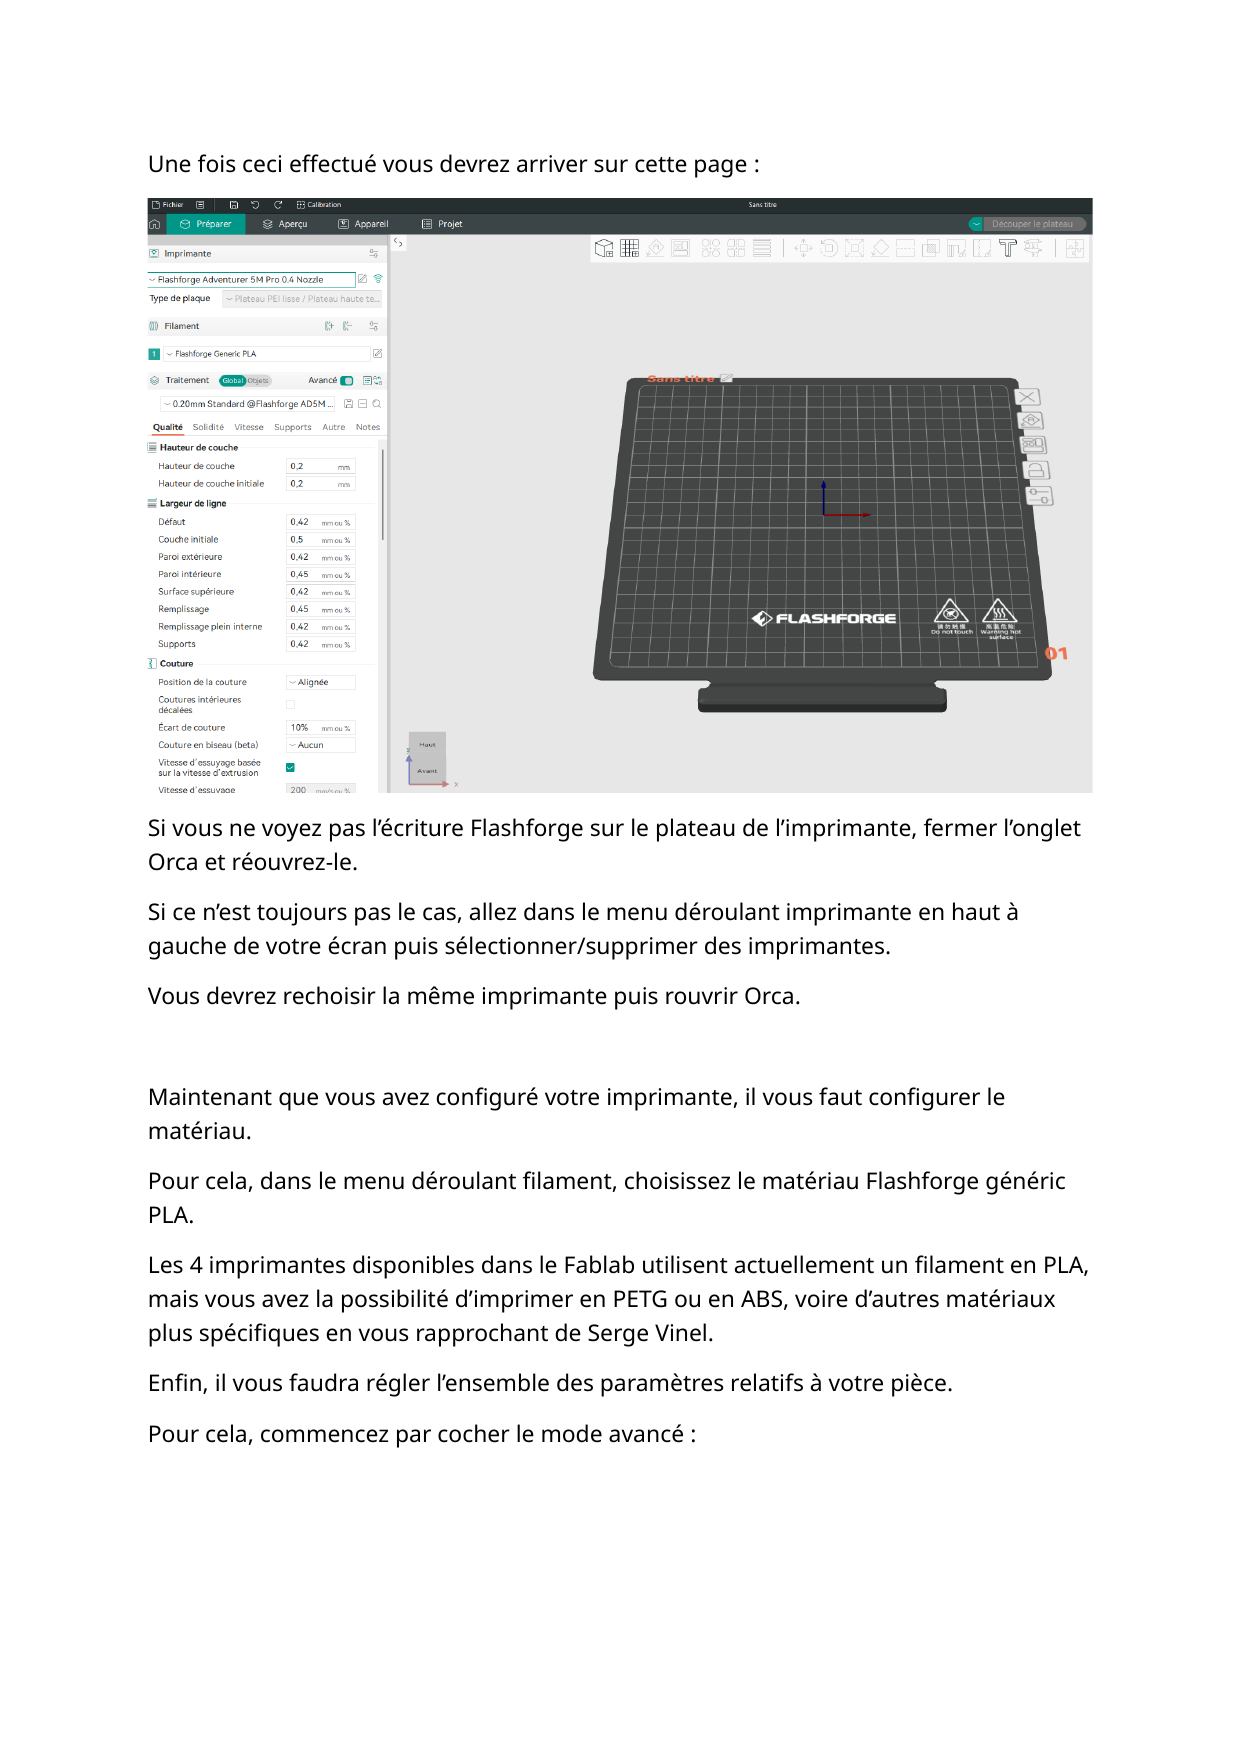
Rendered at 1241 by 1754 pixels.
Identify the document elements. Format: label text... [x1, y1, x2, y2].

text Si vous ne voyez pas l’écriture Flashforge sur le plateau de l’imprimante, fermer l’onglet Orca et réouvrez-le. [148, 812, 1093, 877]
text Pour cela, dans le menu déroulant filament, choisissez le matériau Flashforge généric PLA. [148, 1165, 1093, 1230]
text Pour cela, commencez par cocher le mode avancé : [148, 1417, 1093, 1449]
text Vous devrez rechoisir la même imprimante puis rouvrir Orca. [148, 980, 1093, 1011]
picture [147, 198, 1093, 793]
text Les 4 imprimantes disponibles dans le Fablab utilisent actuellement un filament en PLA, mais vous avez la possibilité d’imprimer en PETG ou en ABS, voire d’autres matériaux plus spécifiques en vous rapprochant de Serge Vinel. [148, 1249, 1093, 1348]
text Une fois ceci effectué vous devrez arriver sur cette page : [148, 148, 1093, 179]
text Maintenant que vous avez configuré votre imprimante, il vous faut configurer le matériau. [148, 1081, 1093, 1146]
text Enfin, il vous faudra régler l’ensemble des paramètres relatifs à votre pièce. [148, 1367, 1093, 1398]
text Si ce n’est toujours pas le cas, allez dans le menu déroulant imprimante en haut à gauche de votre écran puis sélectionner/supprimer des imprimantes. [148, 896, 1093, 961]
